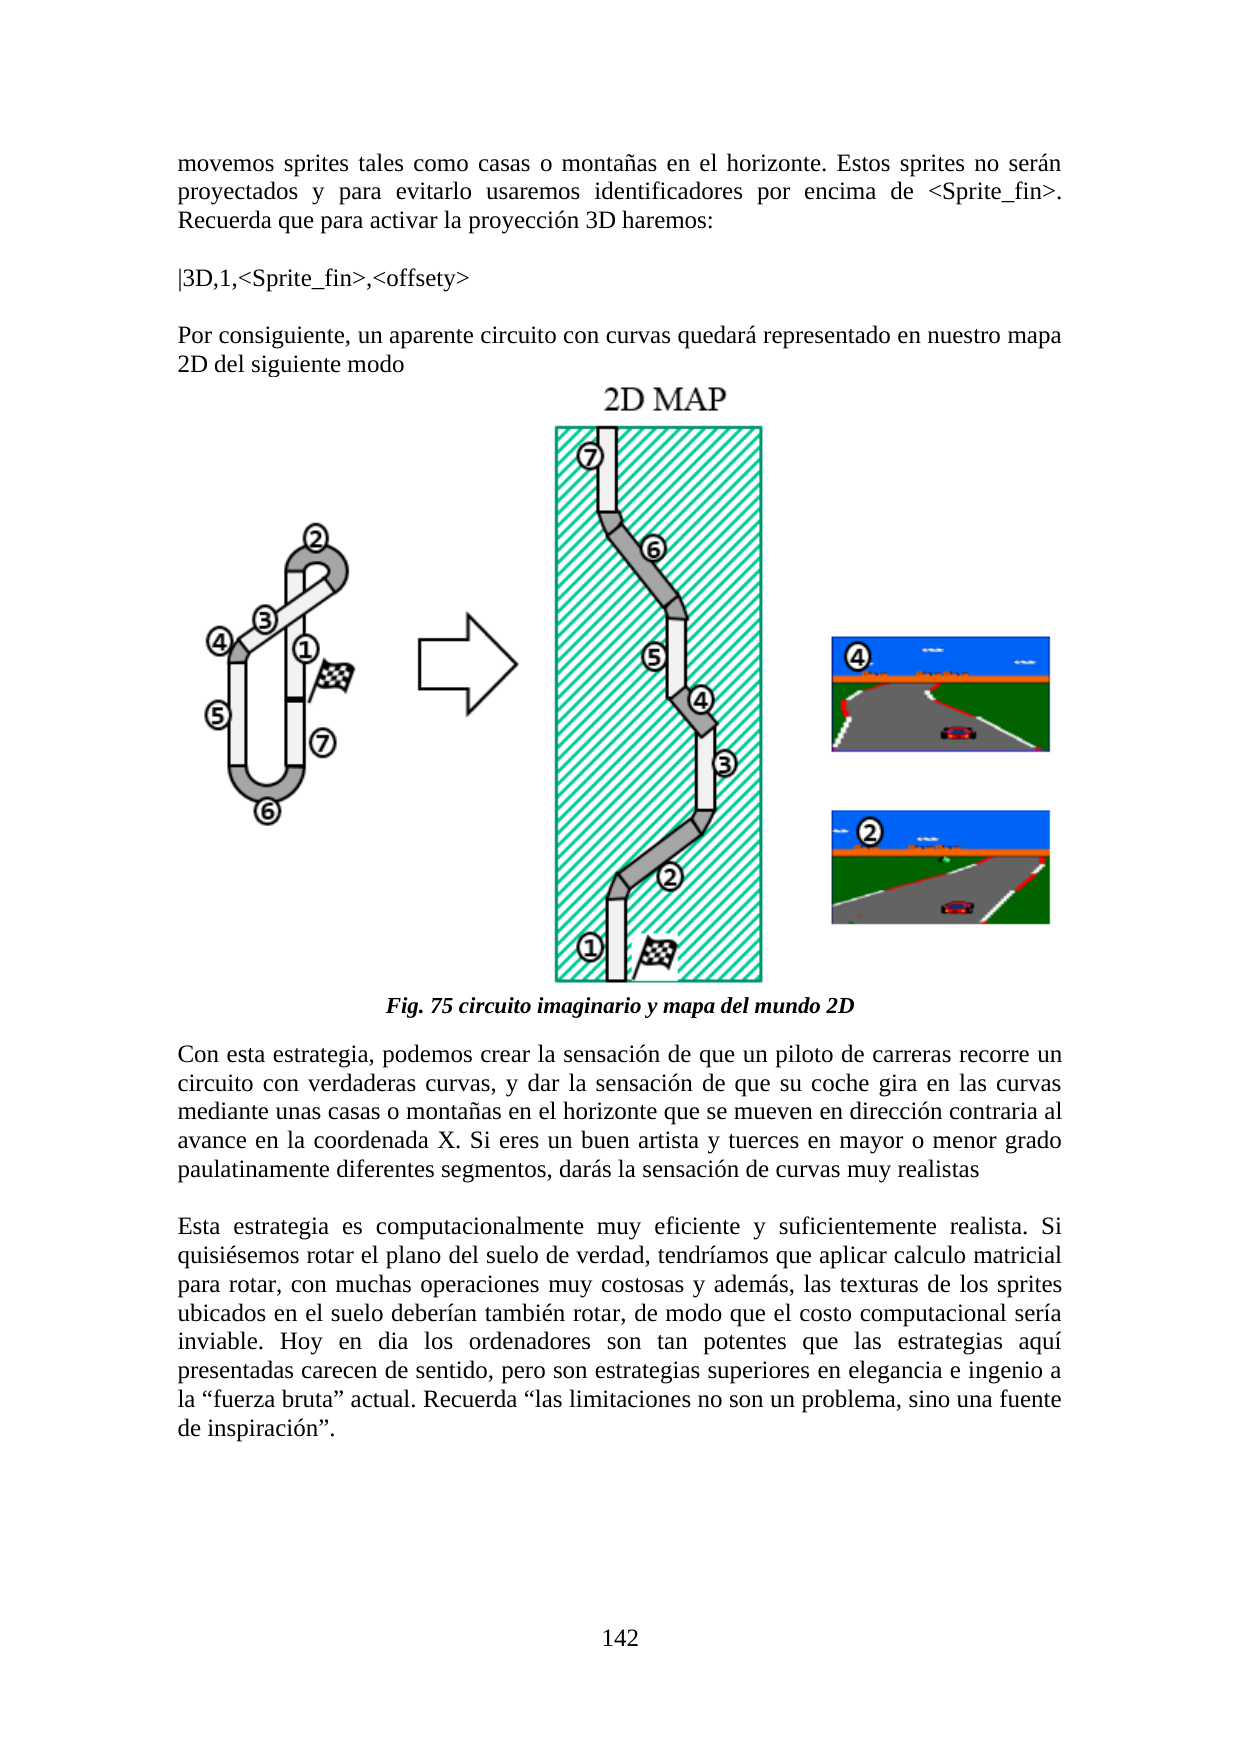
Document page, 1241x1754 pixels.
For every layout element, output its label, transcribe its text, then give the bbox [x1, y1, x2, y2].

text |3D,1,<Sprite_fin>,<offsety> [177, 263, 1063, 291]
picture [177, 377, 1063, 992]
text Por consiguiente, un aparente circuito con curvas quedará representado en nuestro mapa 2D del siguiente modo [177, 320, 1063, 377]
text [177, 148, 1063, 234]
text Esta estrategia es computacionalmente muy eficiente y suficientemente realista. Si quisiésemos rotar el plano del suelo de verdad, tendríamos que aplicar calculo matricial para rotar, con muchas operaciones muy costosas y además, las texturas de los sprites ubicados en el suelo deberían también rotar, de modo que el costo computacional sería inviable. Hoy en dia los ordenadores son tan potentes que las estrategias aquí presentadas carecen de sentido, pero son estrategias superiores en elegancia e ingenio a la “fuerza bruta” actual. Recuerda “las limitaciones no son un problema, sino una fuente de inspiración”. [177, 1211, 1063, 1441]
text Con esta estrategia, podemos crear la sensación de que un piloto de carreras recorre un circuito con verdaderas curvas, y dar la sensación de que su coche gira en las curvas mediante unas casas o montañas en el horizonte que se mueven en dirección contraria al avance en la coordenada X. Si eres un buen artista y tuerces en mayor o menor grado paulatinamente diferentes segmentos, darás la sensación de curvas muy realistas [177, 1039, 1063, 1183]
